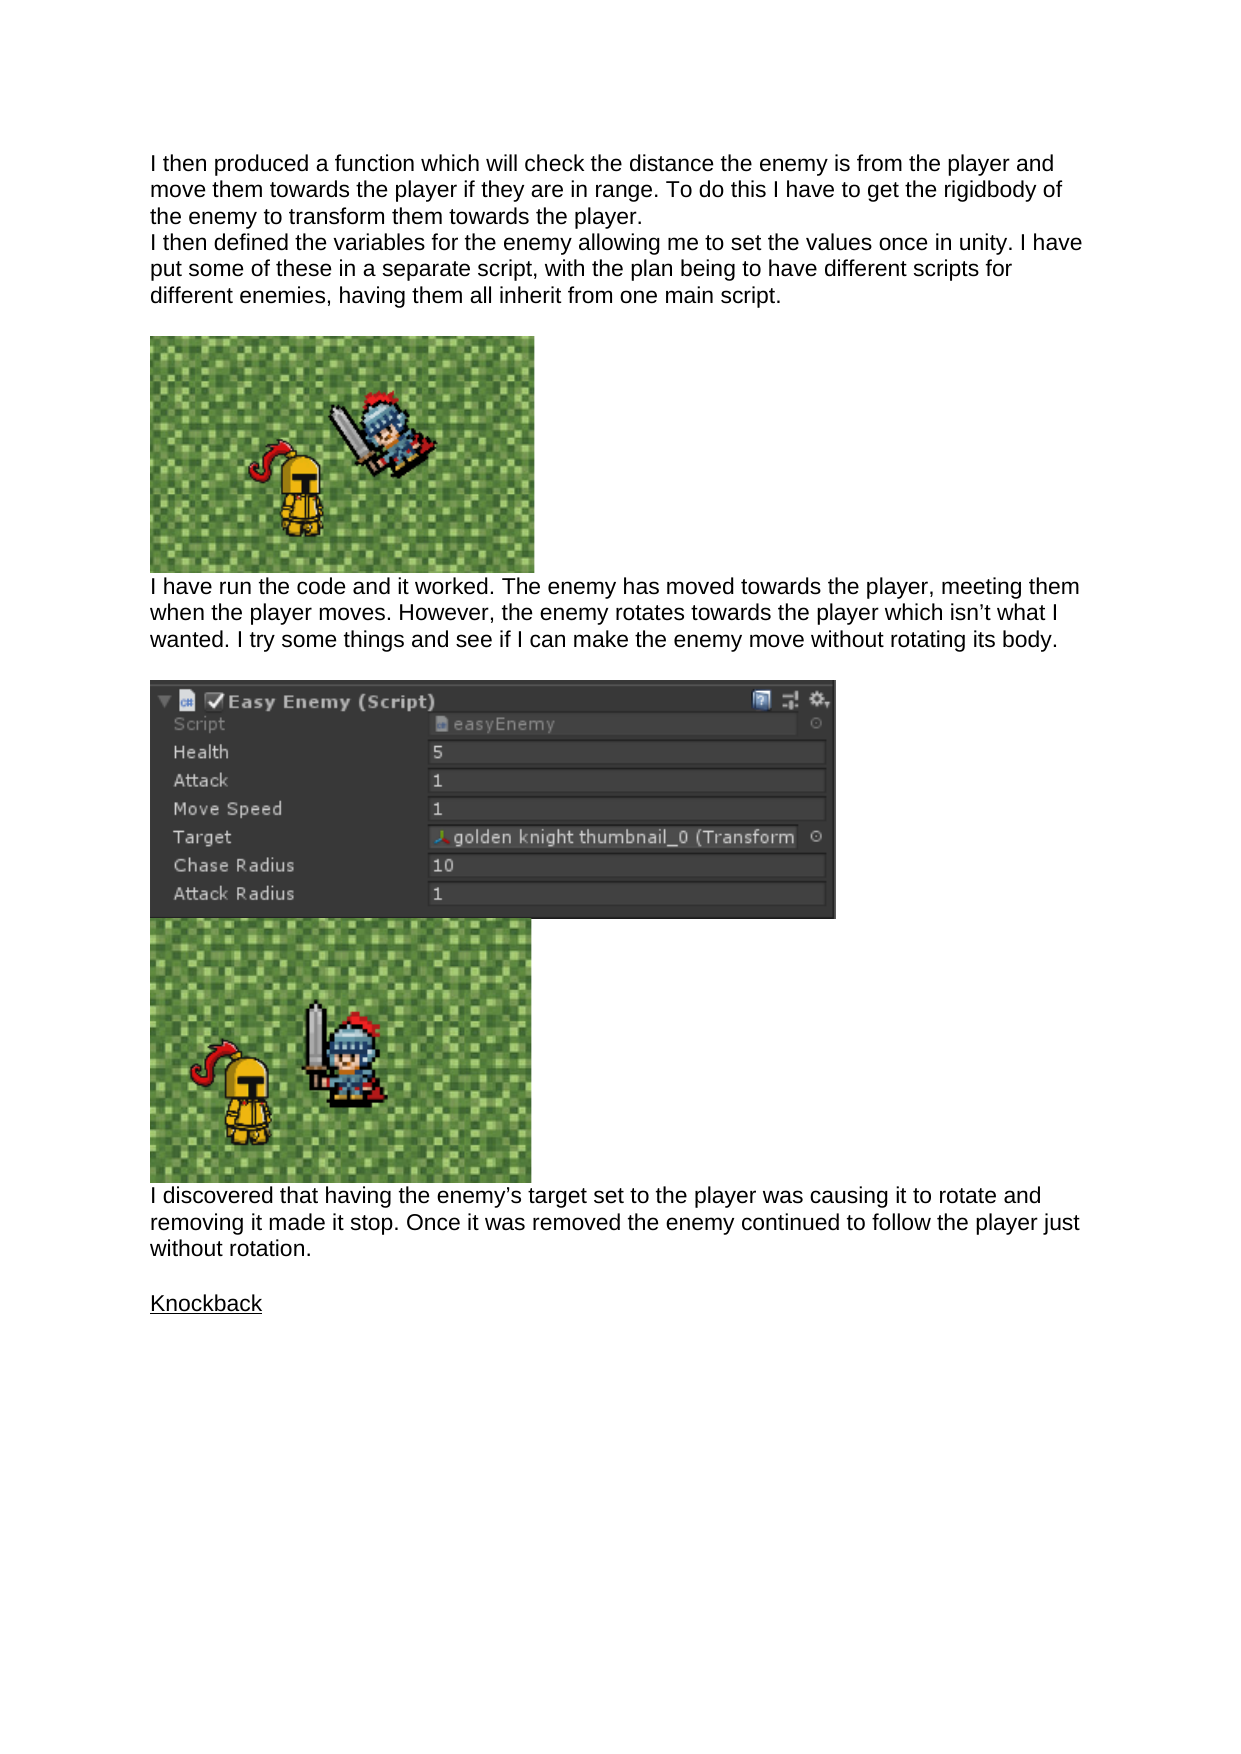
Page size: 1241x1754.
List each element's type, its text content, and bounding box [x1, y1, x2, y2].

picture [150, 680, 836, 1183]
text Knockback [150, 1290, 1090, 1316]
text I discovered that having the enemy’s target set to the player was causing it to rotate and removing it made it stop. Once it was removed the enemy continued to follow the player just without rotation. [150, 1182, 1090, 1261]
picture [150, 336, 535, 573]
text I then defined the variables for the enemy allowing me to set the values once in unity. I have put some of these in a separate script, with the plan being to have different scripts for different enemies, having them all inherit from one main script. [150, 229, 1090, 308]
text I then produced a function which will check the distance the enemy is from the player and move them towards the player if they are in range. To do this I have to get the rigidbody of the enemy to transform them towards the player. [150, 150, 1090, 229]
text I have run the code and it worked. The enemy has moved towards the player, meeting them when the player moves. However, the enemy rotates towards the player which isn’t what I wanted. I try some things and see if I can make the enemy move without rotating its body. [150, 573, 1090, 652]
